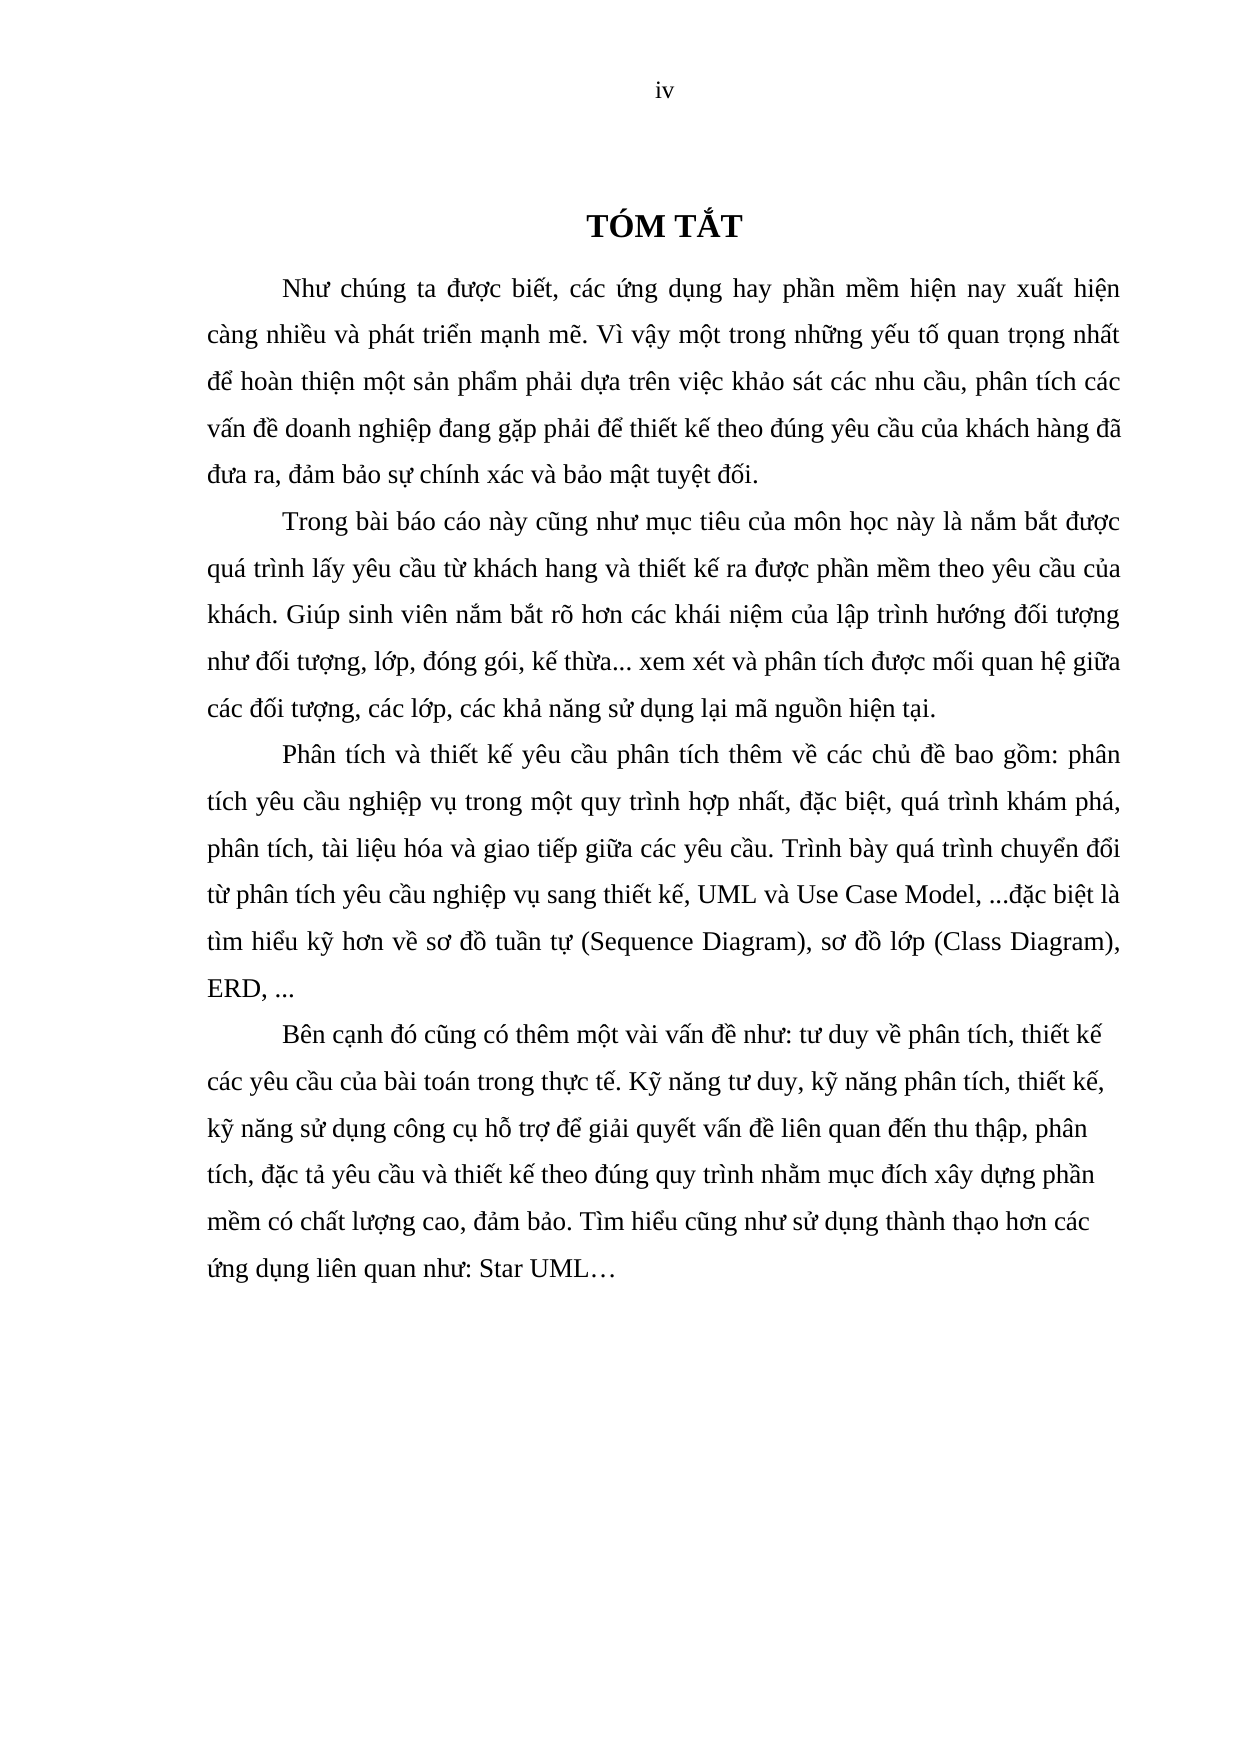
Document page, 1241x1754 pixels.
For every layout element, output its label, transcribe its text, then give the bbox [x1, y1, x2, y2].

text Trong bài báo cáo này cũng như mục tiêu của môn học này là nắm bắt được quá trình lấy yêu cầu từ khách hang và thiết kế ra được phần mềm theo yêu cầu của khách. Giúp sinh viên nắm bắt rõ hơn các khái niệm của lập trình hướng đối tượng như đối tượng, lớp, đóng gói, kế thừa... xem xét và phân tích được mối quan hệ giữa các đối tượng, các lớp, các khả năng sử dụng lại mã nguồn hiện tại. [207, 505, 1122, 723]
text Như chúng ta được biết, các ứng dụng hay phần mềm hiện nay xuất hiện càng nhiều và phát triển mạnh mẽ. Vì vậy một trong những yếu tố quan trọng nhất để hoàn thiện một sản phẩm phải dựa trên việc khảo sát các nhu cầu, phân tích các vấn đề doanh nghiệp đang gặp phải để thiết kế theo đúng yêu cầu của khách hàng đã đưa ra, đảm bảo sự chính xác và bảo mật tuyệt đối. [207, 272, 1122, 489]
text Phân tích và thiết kế yêu cầu phân tích thêm về các chủ đề bao gồm: phân tích yêu cầu nghiệp vụ trong một quy trình hợp nhất, đặc biệt, quá trình khám phá, phân tích, tài liệu hóa và giao tiếp giữa các yêu cầu. Trình bày quá trình chuyển đổi từ phân tích yêu cầu nghiệp vụ sang thiết kế, UML và Use Case Model, ...đặc biệt là tìm hiểu kỹ hơn về sơ đồ tuần tự (Sequence Diagram), sơ đồ lớp (Class Diagram), ERD, ... [207, 738, 1122, 1003]
text TÓM TẮT [207, 207, 1122, 245]
text Bên cạnh đó cũng có thêm một vài vấn đề như: tư duy về phân tích, thiết kế các yêu cầu của bài toán trong thực tế. Kỹ năng tư duy, kỹ năng phân tích, thiết kế, kỹ năng sử dụng công cụ hỗ trợ để giải quyết vấn đề liên quan đến thu thập, phân tích, đặc tả yêu cầu và thiết kế theo đúng quy trình nhằm mục đích xây dựng phần mềm có chất lượng cao, đảm bảo. Tìm hiểu cũng như sử dụng thành thạo hơn các ứng dụng liên quan như: Star UML… [207, 1018, 1122, 1283]
